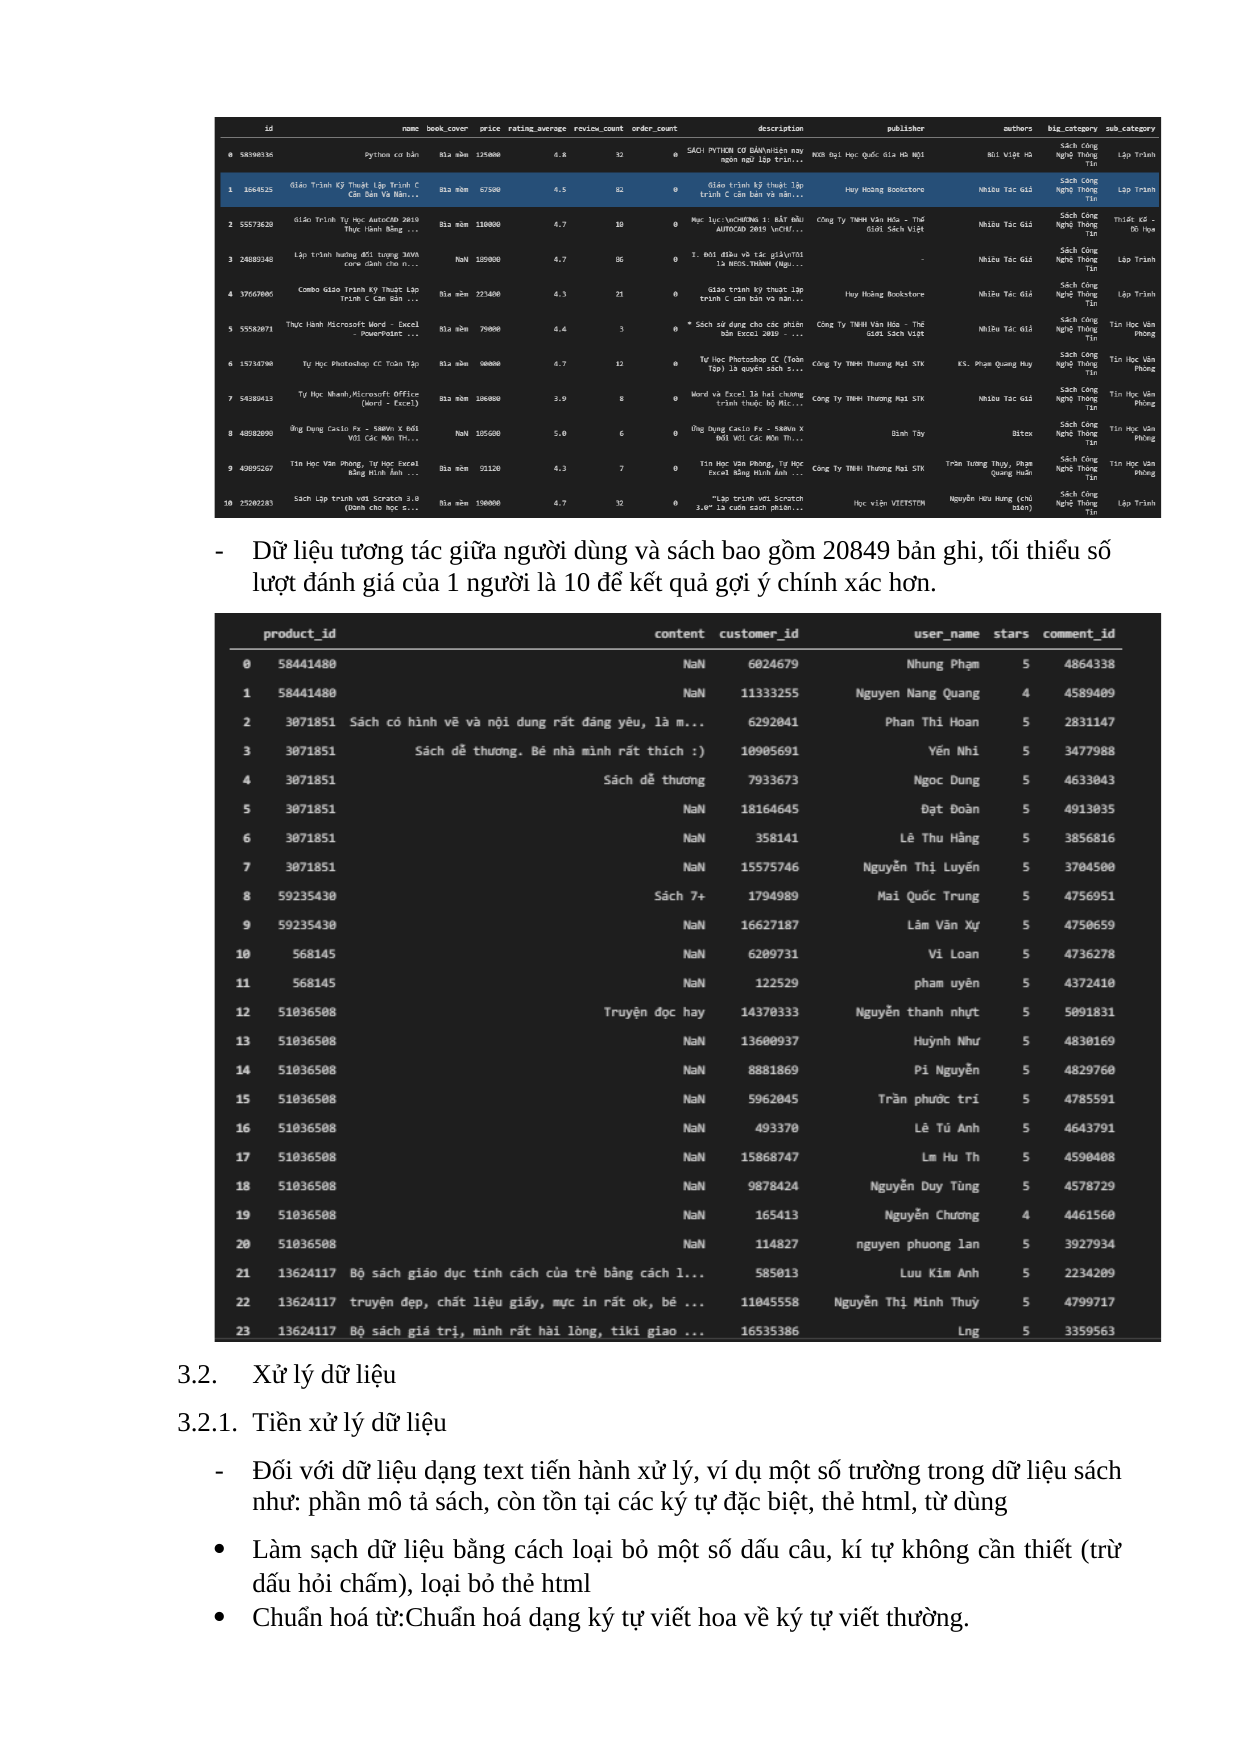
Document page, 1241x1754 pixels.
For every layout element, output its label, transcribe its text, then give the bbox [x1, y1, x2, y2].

list Chuẩn hoá từ:Chuẩn hoá dạng ký tự viết hoa về ký tự viết thường. [214, 1601, 1123, 1632]
text 3.2. Xử lý dữ liệu [177, 1358, 1123, 1389]
picture [214, 613, 1162, 1342]
list Đối với dữ liệu dạng text tiến hành xử lý, ví dụ một số trường trong dữ liệu sách như: phần mô tả sách, còn tồn tại các ký tự đặc biệt, thẻ html, từ dùng [214, 1454, 1123, 1516]
text 3.2.1. Tiền xử lý dữ liệu [177, 1406, 1123, 1437]
list Dữ liệu tương tác giữa người dùng và sách bao gồm 20849 bản ghi, tối thiểu số lượt đánh giá của 1 người là 10 để kết quả gợi ý chính xác hơn. [214, 534, 1123, 597]
picture [214, 117, 1162, 518]
list Làm sạch dữ liệu bằng cách loại bỏ một số dấu câu, kí tự không cần thiết (trừ dấu hỏi chấm), loại bỏ thẻ html [214, 1533, 1123, 1598]
